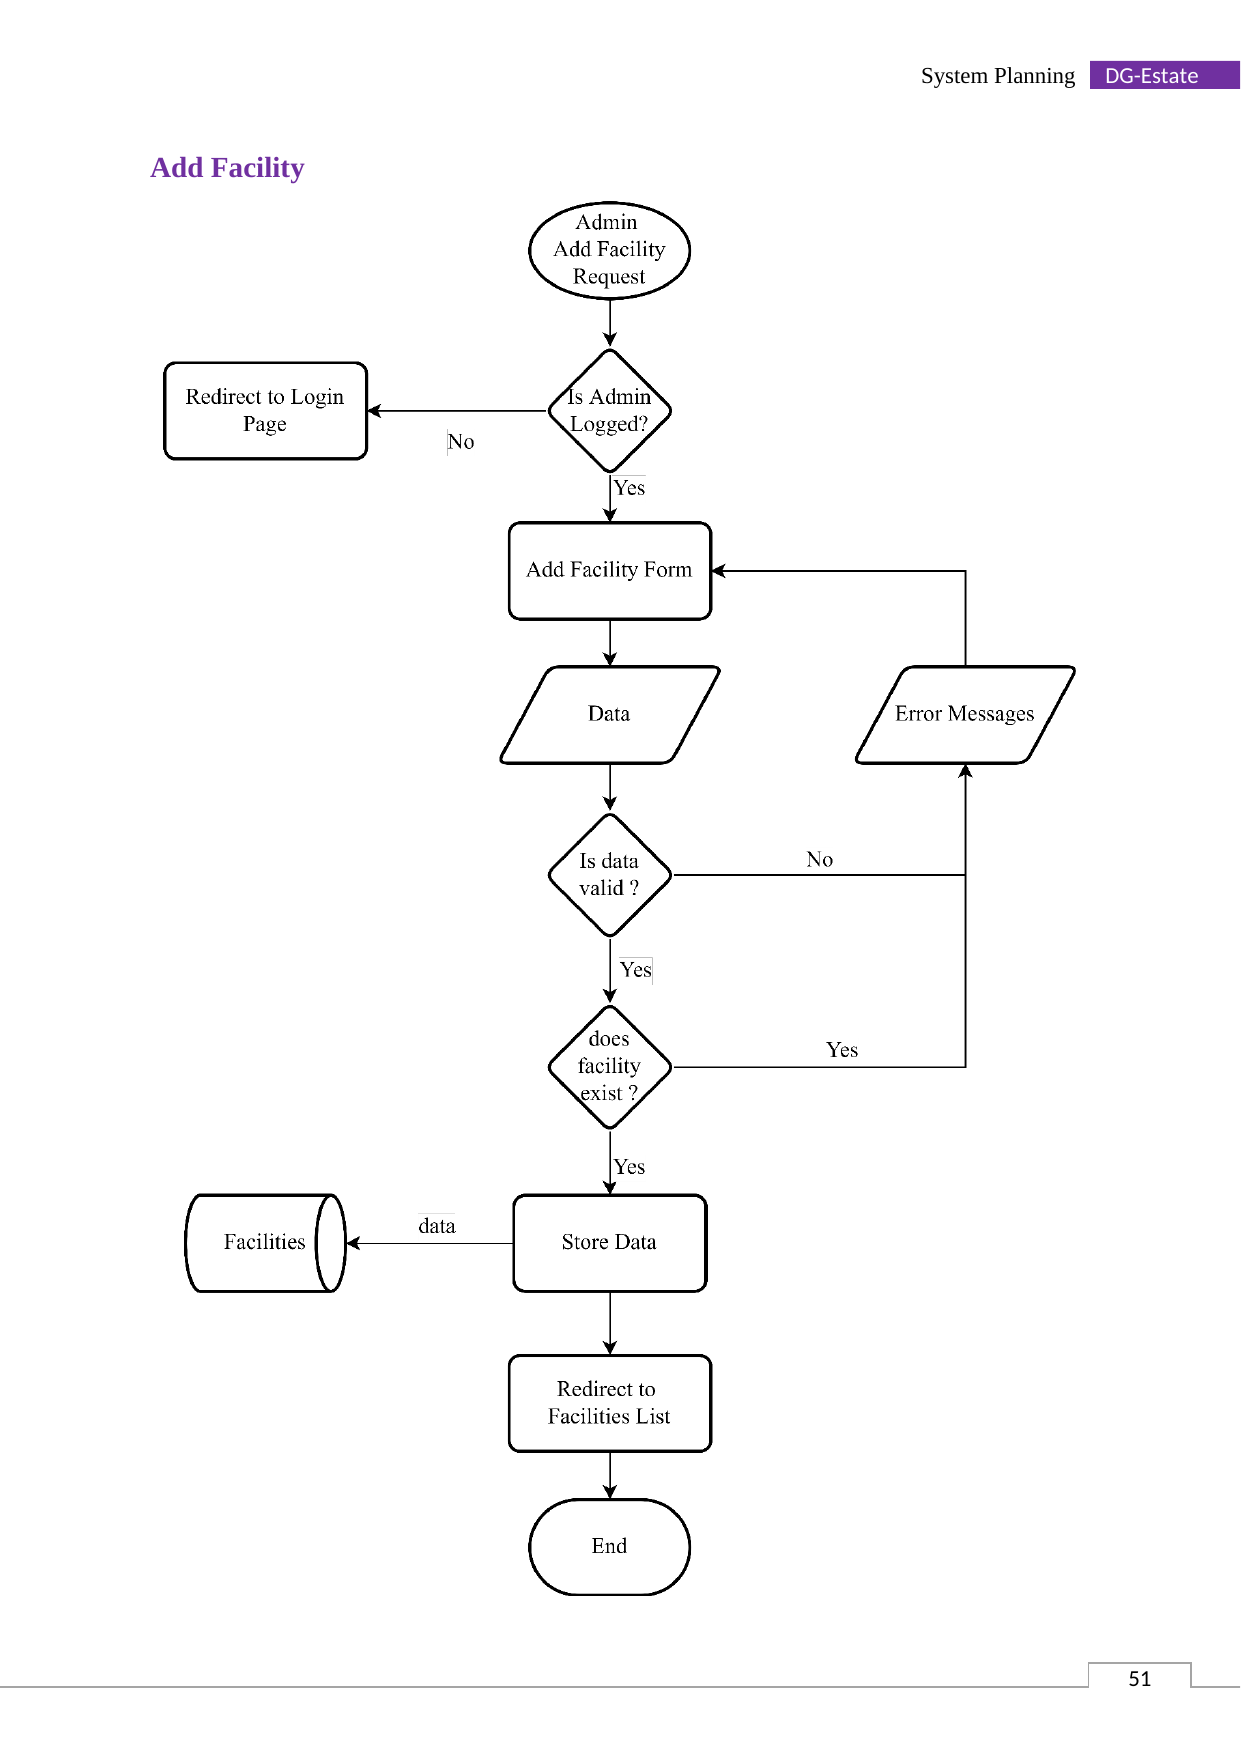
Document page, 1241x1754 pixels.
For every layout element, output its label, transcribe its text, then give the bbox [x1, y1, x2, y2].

title Add Facility [150, 150, 1090, 183]
picture [162, 200, 1078, 1596]
